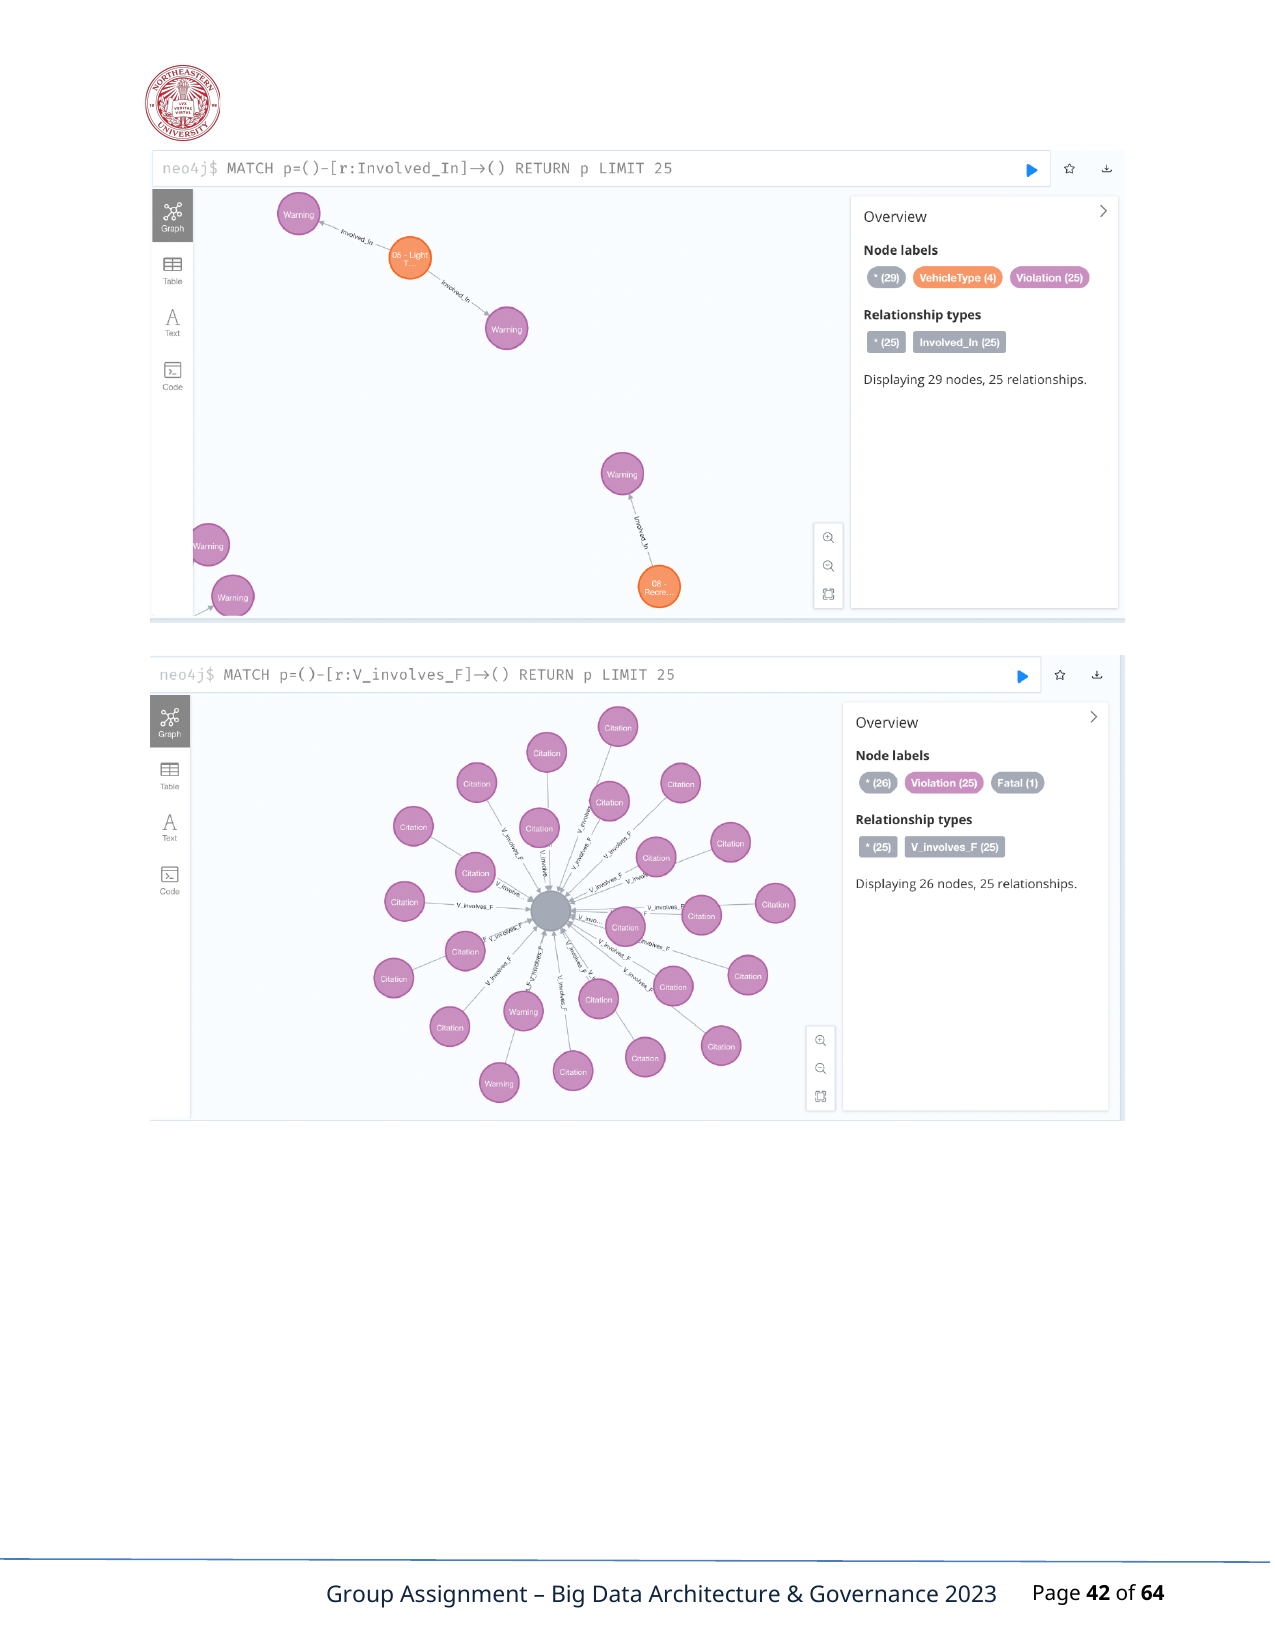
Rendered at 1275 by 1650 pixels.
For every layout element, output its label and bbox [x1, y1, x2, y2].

picture [150, 655, 1125, 1121]
picture [150, 150, 1125, 623]
picture [145, 65, 221, 141]
